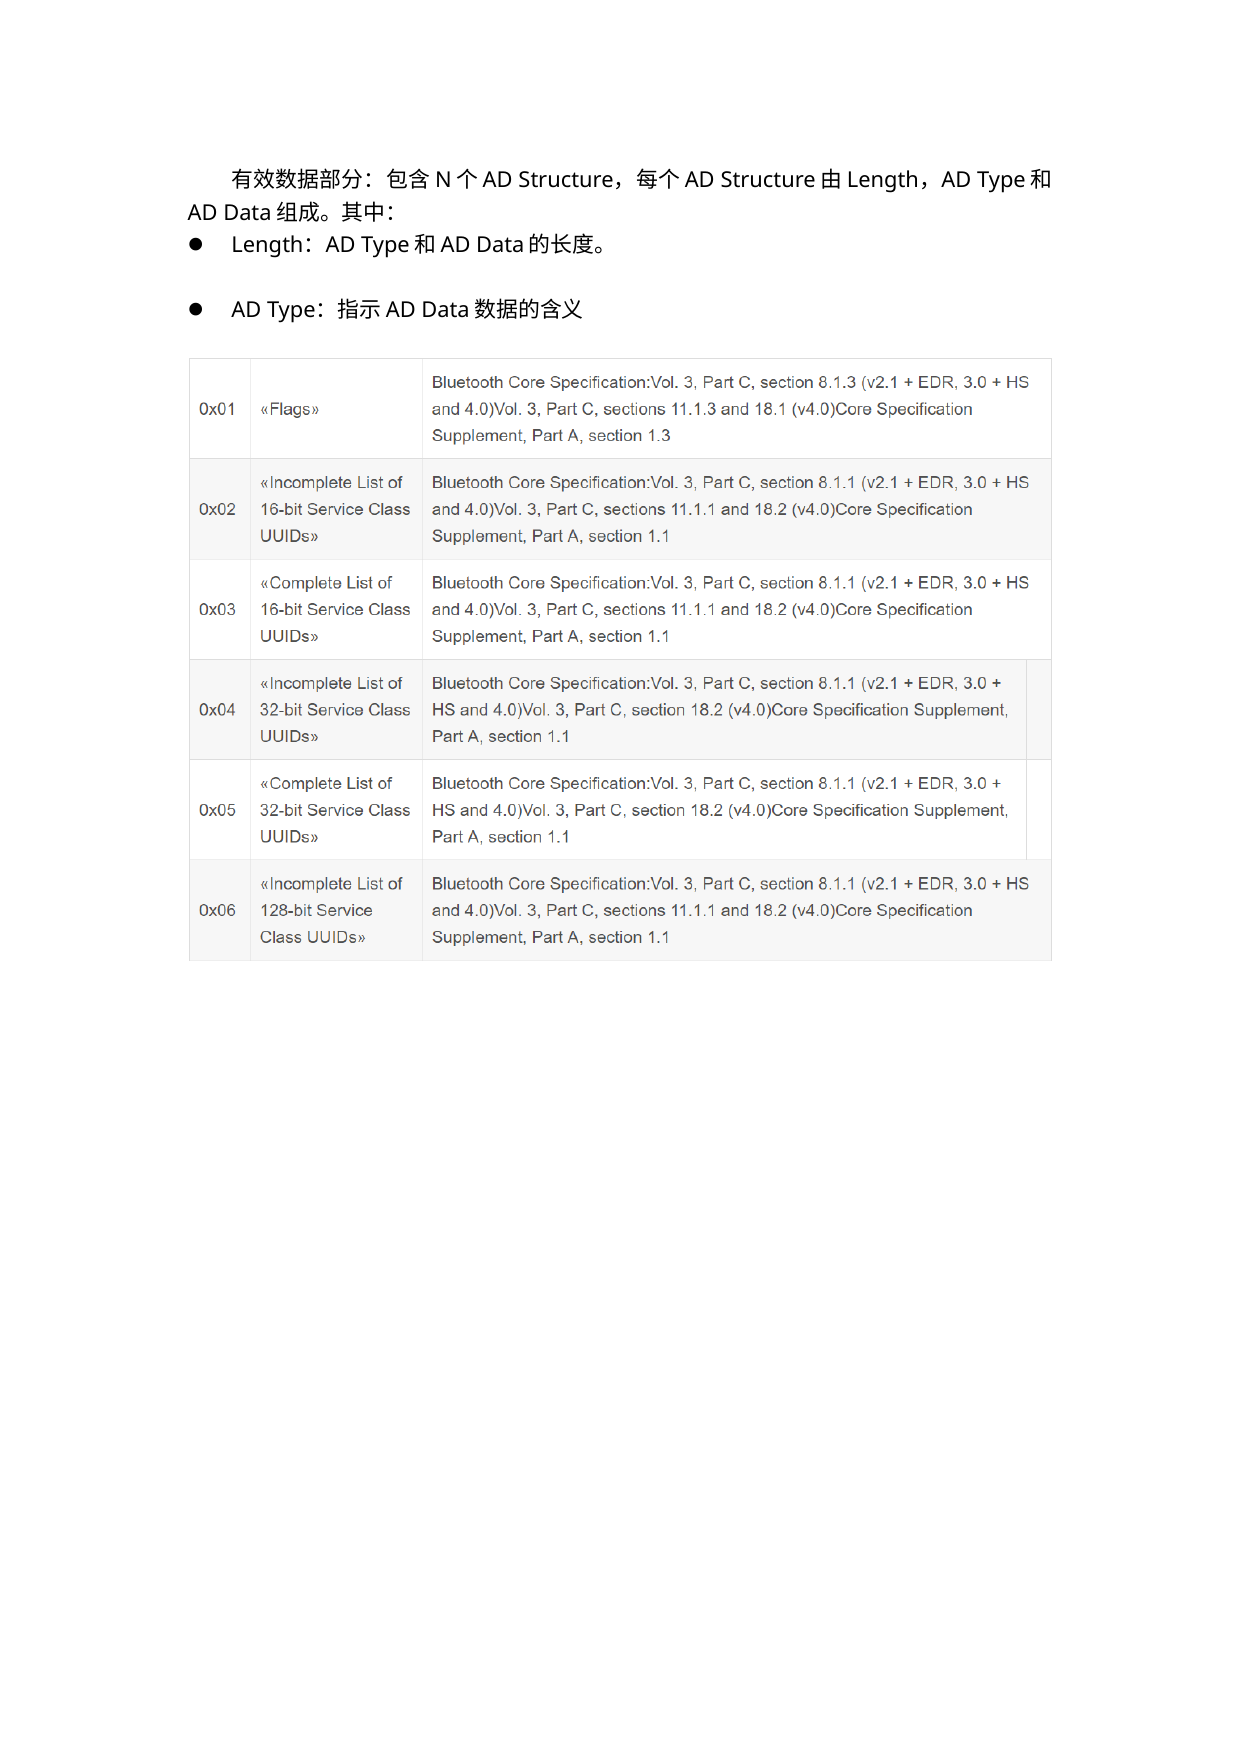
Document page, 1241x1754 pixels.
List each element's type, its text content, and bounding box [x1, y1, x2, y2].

picture [187, 357, 1053, 961]
text 有效数据部分：包含N个AD Structure，每个AD Structure由Length，AD Type和AD Data组成。其中： [187, 162, 1053, 227]
list Length：AD Type和AD Data的长度。 [187, 227, 1053, 259]
list AD Type：指示AD Data数据的含义 [187, 292, 1053, 324]
